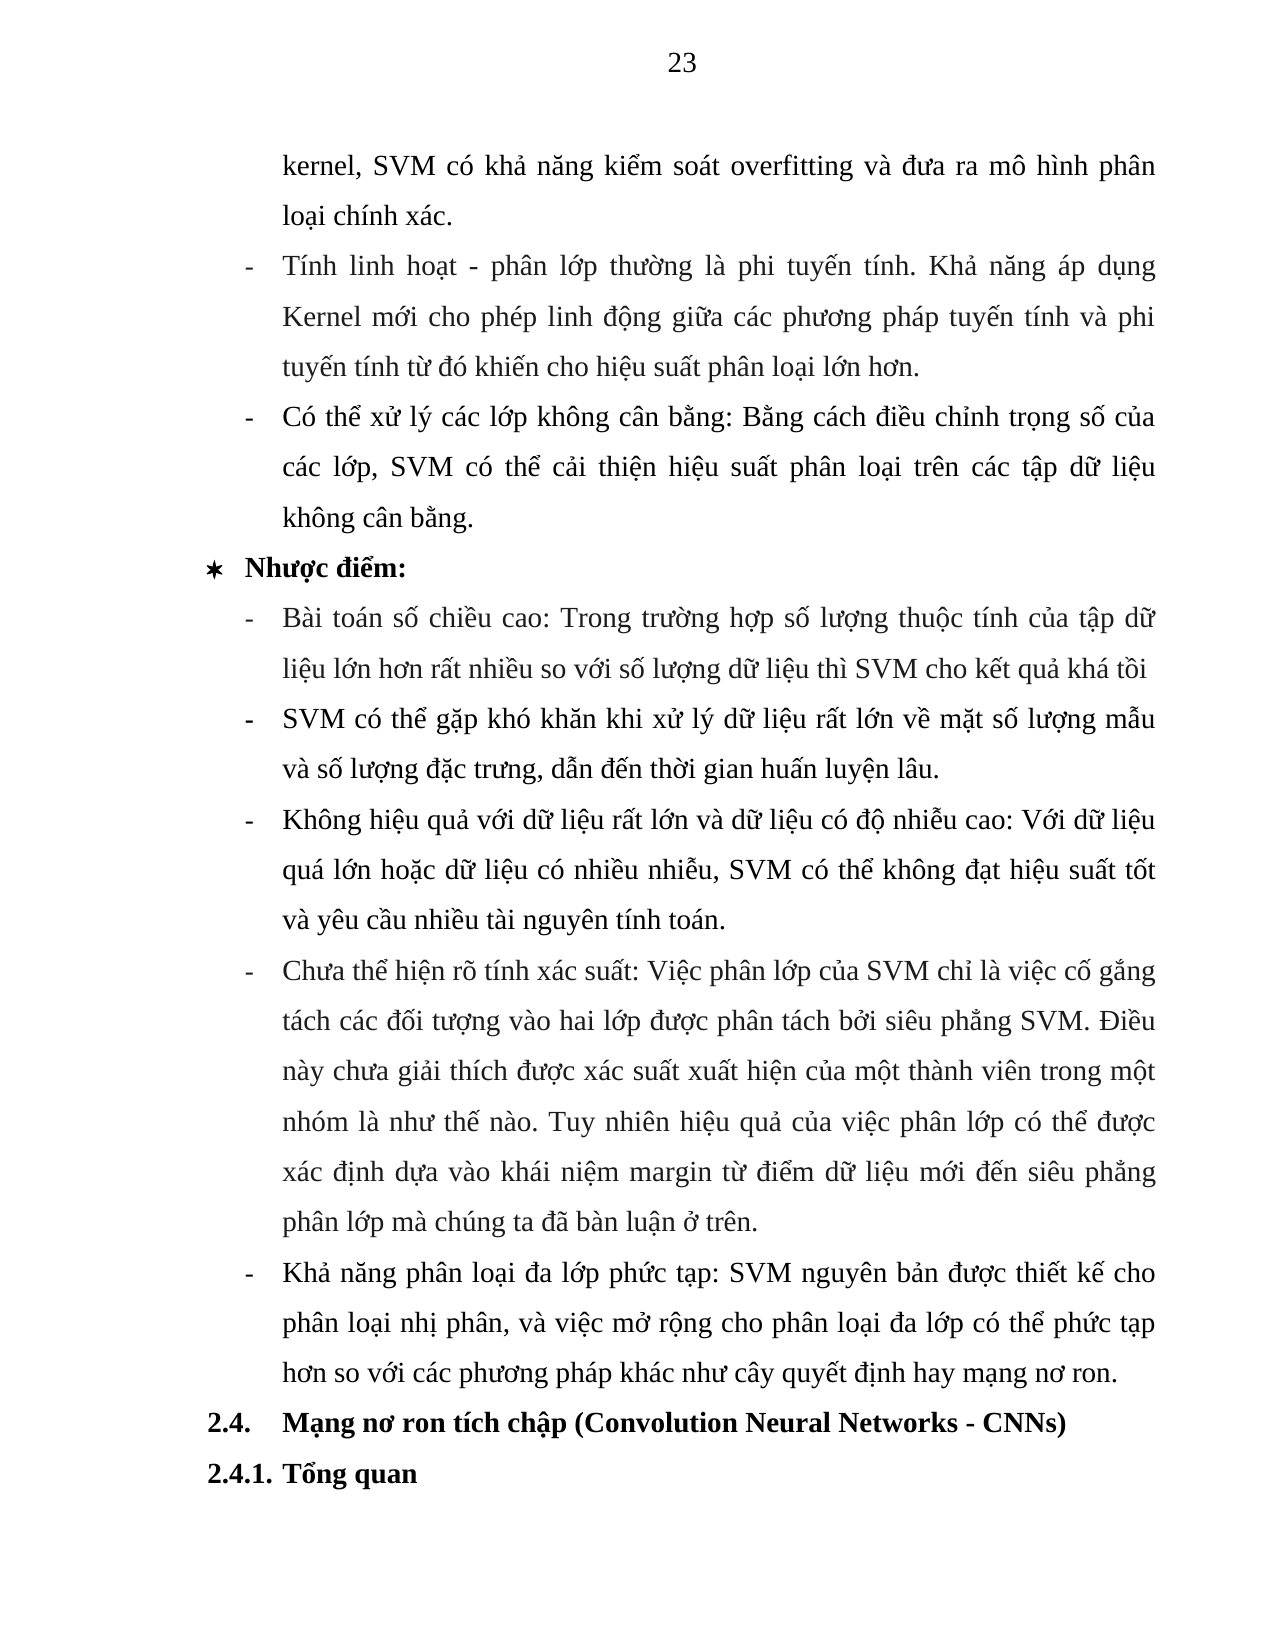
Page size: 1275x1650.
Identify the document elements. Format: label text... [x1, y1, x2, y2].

list Nhược điểm: [207, 550, 1157, 584]
list Có thể xử lý các lớp không cân bằng: Bằng cách điều chỉnh trọng số của các lớp, SVM có thể cải thiện hiệu suất phân loại trên các tập dữ liệu không cân bằng. [244, 399, 1157, 533]
list SVM có thể gặp khó khăn khi xử lý dữ liệu rất lớn về mặt số lượng mẫu và số lượng đặc trưng, dẫn đến thời gian huấn luyện lâu. [244, 701, 1157, 785]
list Tổng quan [207, 1456, 1157, 1489]
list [244, 148, 1157, 232]
list Chưa thể hiện rõ tính xác suất: Việc phân lớp của SVM chỉ là việc cố gắng tách các đối tượng vào hai lớp được phân tách bởi siêu phẳng SVM. Điều này chưa giải thích được xác suất xuất hiện của một thành viên trong một nhóm là như thế nào. Tuy nhiên hiệu quả của việc phân lớp có thể được xác định dựa vào khái niệm margin từ điểm dữ liệu mới đến siêu phẳng phân lớp mà chúng ta đã bàn luận ở trên. [244, 953, 1157, 1238]
list Mạng nơ ron tích chập (Convolution Neural Networks - CNNs) [207, 1406, 1157, 1439]
list Khả năng phân loại đa lớp phức tạp: SVM nguyên bản được thiết kế cho phân loại nhị phân, và việc mở rộng cho phân loại đa lớp có thể phức tạp hơn so với các phương pháp khác như cây quyết định hay mạng nơ ron. [244, 1255, 1157, 1389]
list Bài toán số chiều cao: Trong trường hợp số lượng thuộc tính của tập dữ liệu lớn hơn rất nhiều so với số lượng dữ liệu thì SVM cho kết quả khá tồi [244, 601, 1157, 684]
list Không hiệu quả với dữ liệu rất lớn và dữ liệu có độ nhiễu cao: Với dữ liệu quá lớn hoặc dữ liệu có nhiều nhiễu, SVM có thể không đạt hiệu suất tốt và yêu cầu nhiều tài nguyên tính toán. [244, 802, 1157, 936]
list Tính linh hoạt - phân lớp thường là phi tuyến tính. Khả năng áp dụng Kernel mới cho phép linh động giữa các phương pháp tuyến tính và phi tuyến tính từ đó khiến cho hiệu suất phân loại lớn hơn. [244, 248, 1157, 382]
